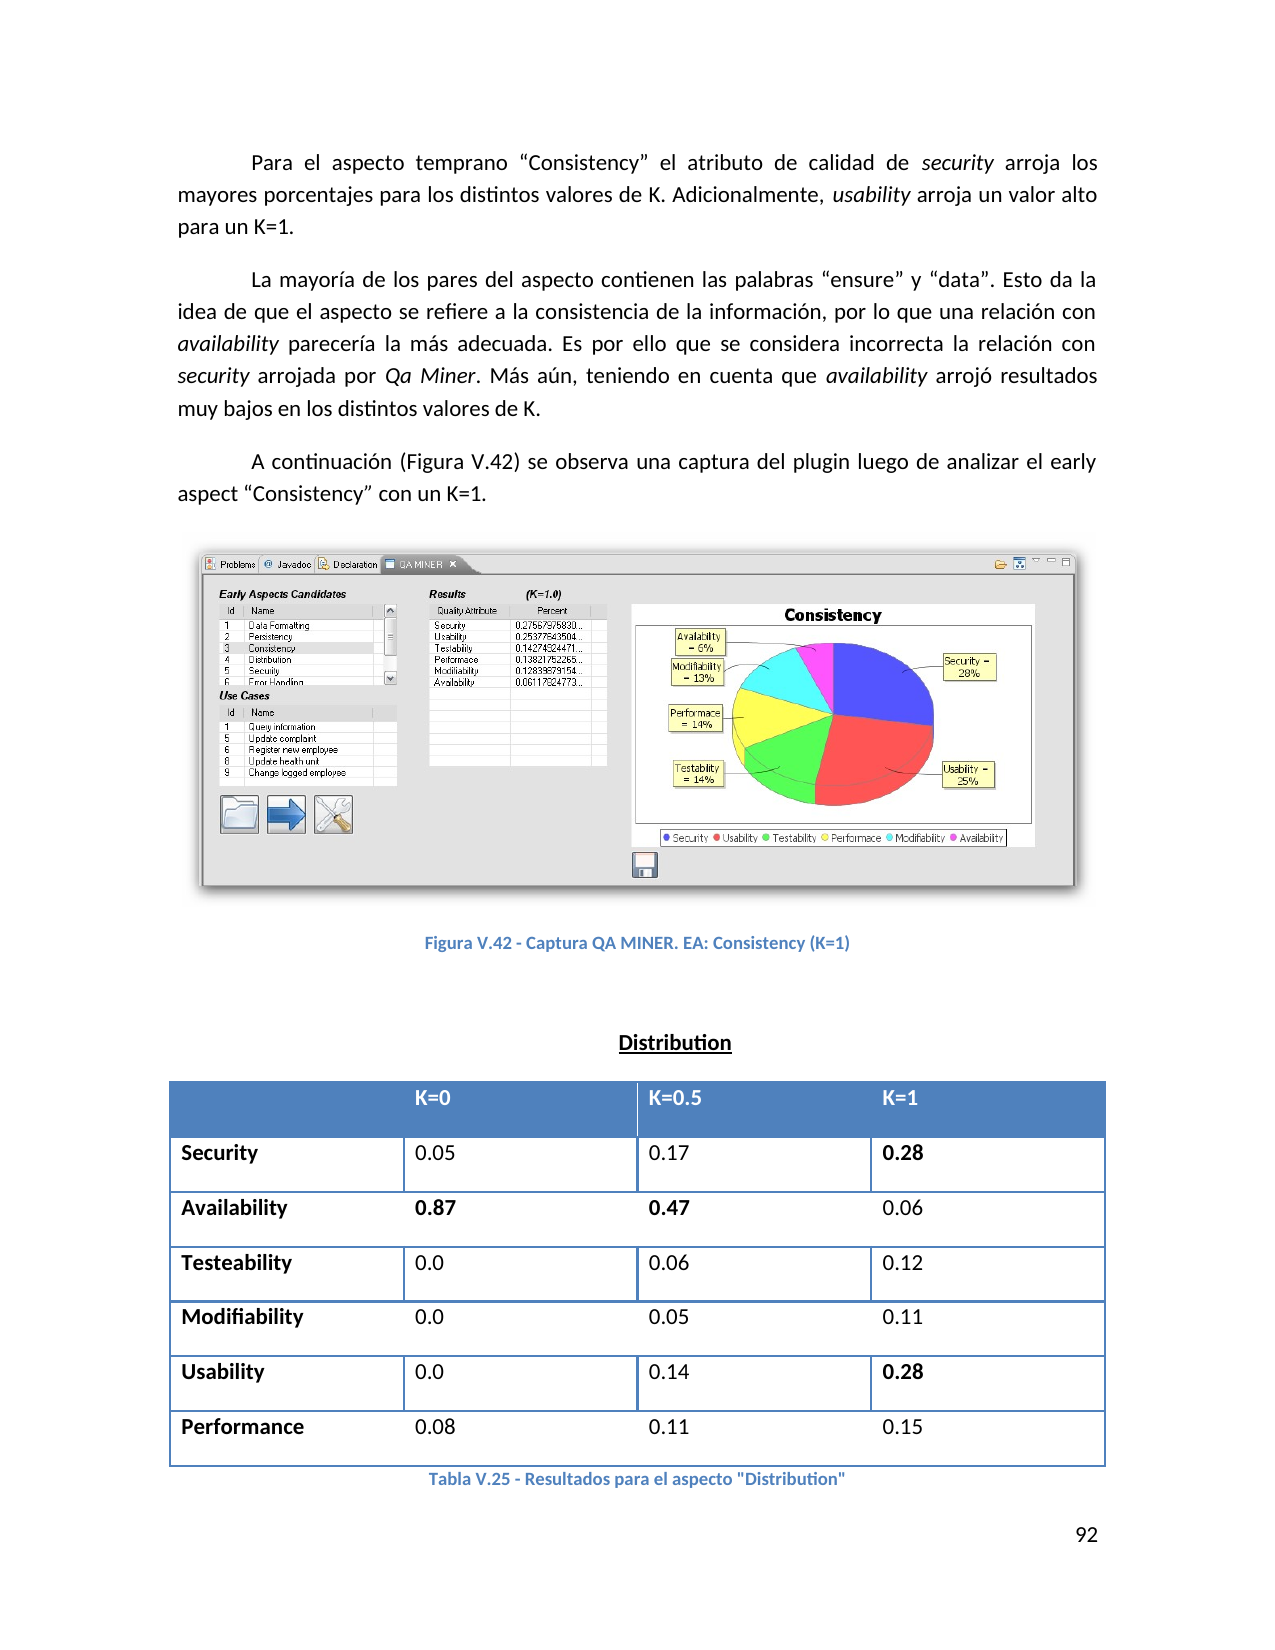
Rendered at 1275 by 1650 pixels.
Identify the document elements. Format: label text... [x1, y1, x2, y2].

table_header [171, 1083, 404, 1136]
table_cell 0.17 [639, 1138, 870, 1191]
picture [178, 532, 1097, 907]
table_header K=0.5 [638, 1083, 871, 1136]
table_cell Usability [171, 1357, 403, 1410]
table_cell 0.47 [638, 1193, 871, 1246]
table_cell 0.28 [872, 1138, 1104, 1191]
table_cell Performance [171, 1412, 404, 1465]
table_header K=0 [404, 1083, 637, 1136]
table_cell 0.87 [404, 1193, 637, 1246]
table_cell 0.05 [405, 1138, 636, 1191]
text La mayoría de los pares del aspecto contienen las palabras “ensure” y “data”. Esto da la idea de que el aspecto se refiere a la consistencia de la información, por lo que una relación con availability parecería la más adecuada. Es por ello que se considera incorrecta la relación con security arrojada por Qa Miner. Más aún, teniendo en cuenta que availability arrojó resultados muy bajos en los distintos valores de K. [177, 265, 1098, 422]
table_cell 0.06 [639, 1248, 870, 1300]
text Para el aspecto temprano “Consistency” el atributo de calidad de security arroja los mayores porcentajes para los distintos valores de K. Adicionalmente, usability arroja un valor alto para un K=1. [177, 148, 1098, 240]
table_cell 0.06 [871, 1193, 1104, 1246]
table_cell 0.0 [405, 1248, 636, 1300]
table_cell 0.0 [404, 1303, 637, 1355]
table_cell 0.12 [872, 1248, 1104, 1300]
table_cell 0.08 [404, 1412, 637, 1465]
table_cell Security [171, 1138, 403, 1191]
table_header K=1 [871, 1083, 1104, 1136]
table_cell 0.11 [871, 1303, 1104, 1355]
table_cell 0.14 [639, 1357, 870, 1410]
table_cell 0.05 [638, 1303, 871, 1355]
table_cell Testeability [171, 1248, 403, 1300]
table_cell 0.0 [405, 1357, 636, 1410]
table_cell 0.11 [638, 1412, 871, 1465]
table_cell Availability [171, 1193, 404, 1246]
list Distribution [252, 1028, 1098, 1056]
table_cell Modifiability [171, 1303, 404, 1355]
table_cell 0.28 [872, 1357, 1104, 1410]
table_cell 0.15 [871, 1412, 1104, 1465]
